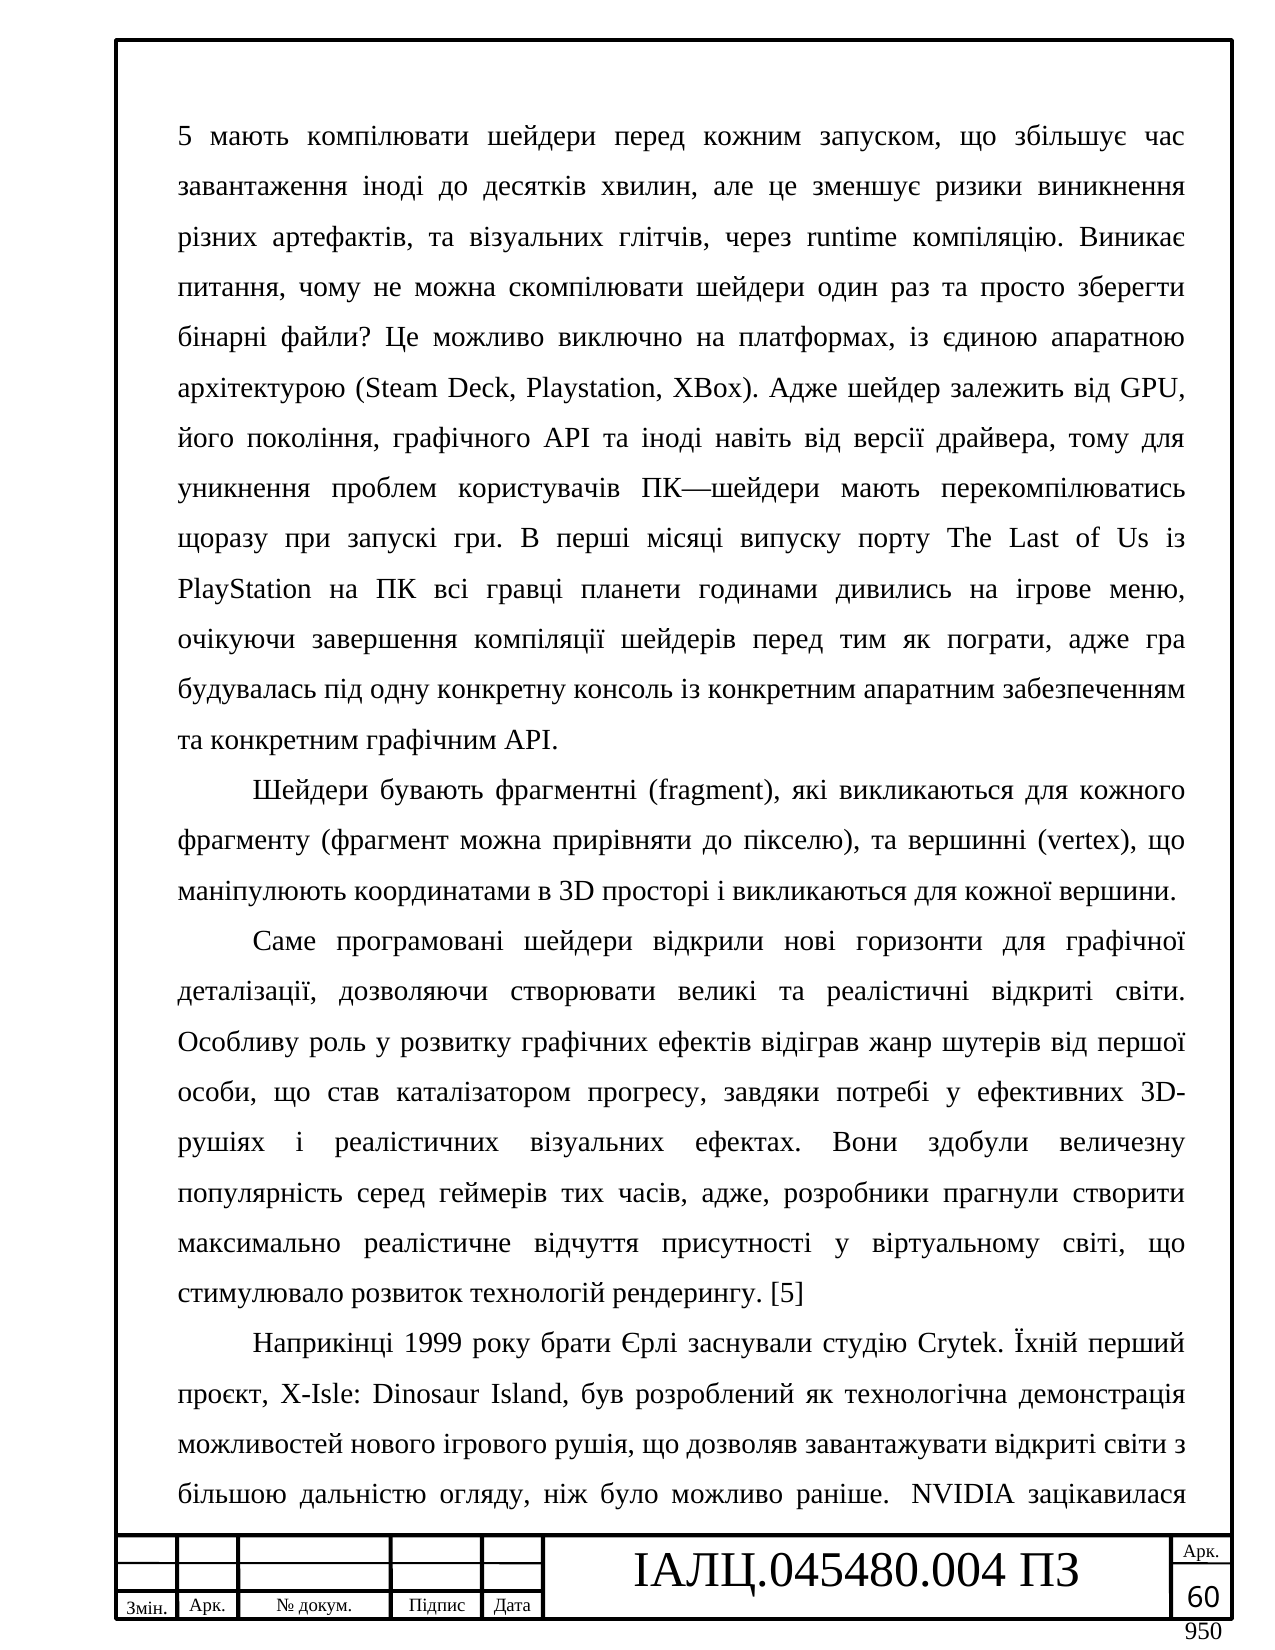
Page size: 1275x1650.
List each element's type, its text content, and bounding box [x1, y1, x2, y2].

text Саме програмовані шейдери відкрили нові горизонти для графічної деталізації, дозволяючи створювати великі та реалістичні відкриті світи. Особливу роль у розвитку графічних ефектів відіграв жанр шутерів від першої особи, що став каталізатором прогресу, завдяки потребі у ефективних 3D-рушіях і реалістичних візуальних ефектах. Вони здобули величезну популярність серед геймерів тих часів, адже, розробники прагнули створити максимально реалістичне відчуття присутності у віртуальному світі, що стимулювало розвиток технологій рендерингу. [5] [177, 923, 1186, 1309]
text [177, 118, 1186, 755]
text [177, 1326, 1186, 1510]
text Шейдери бувають фрагментні (fragment), які викликаються для кожного фрагменту (фрагмент можна прирівняти до пікселю), та вершинні (vertex), що маніпулюють координатами в 3D просторі і викликаються для кожної вершини. [177, 772, 1186, 906]
